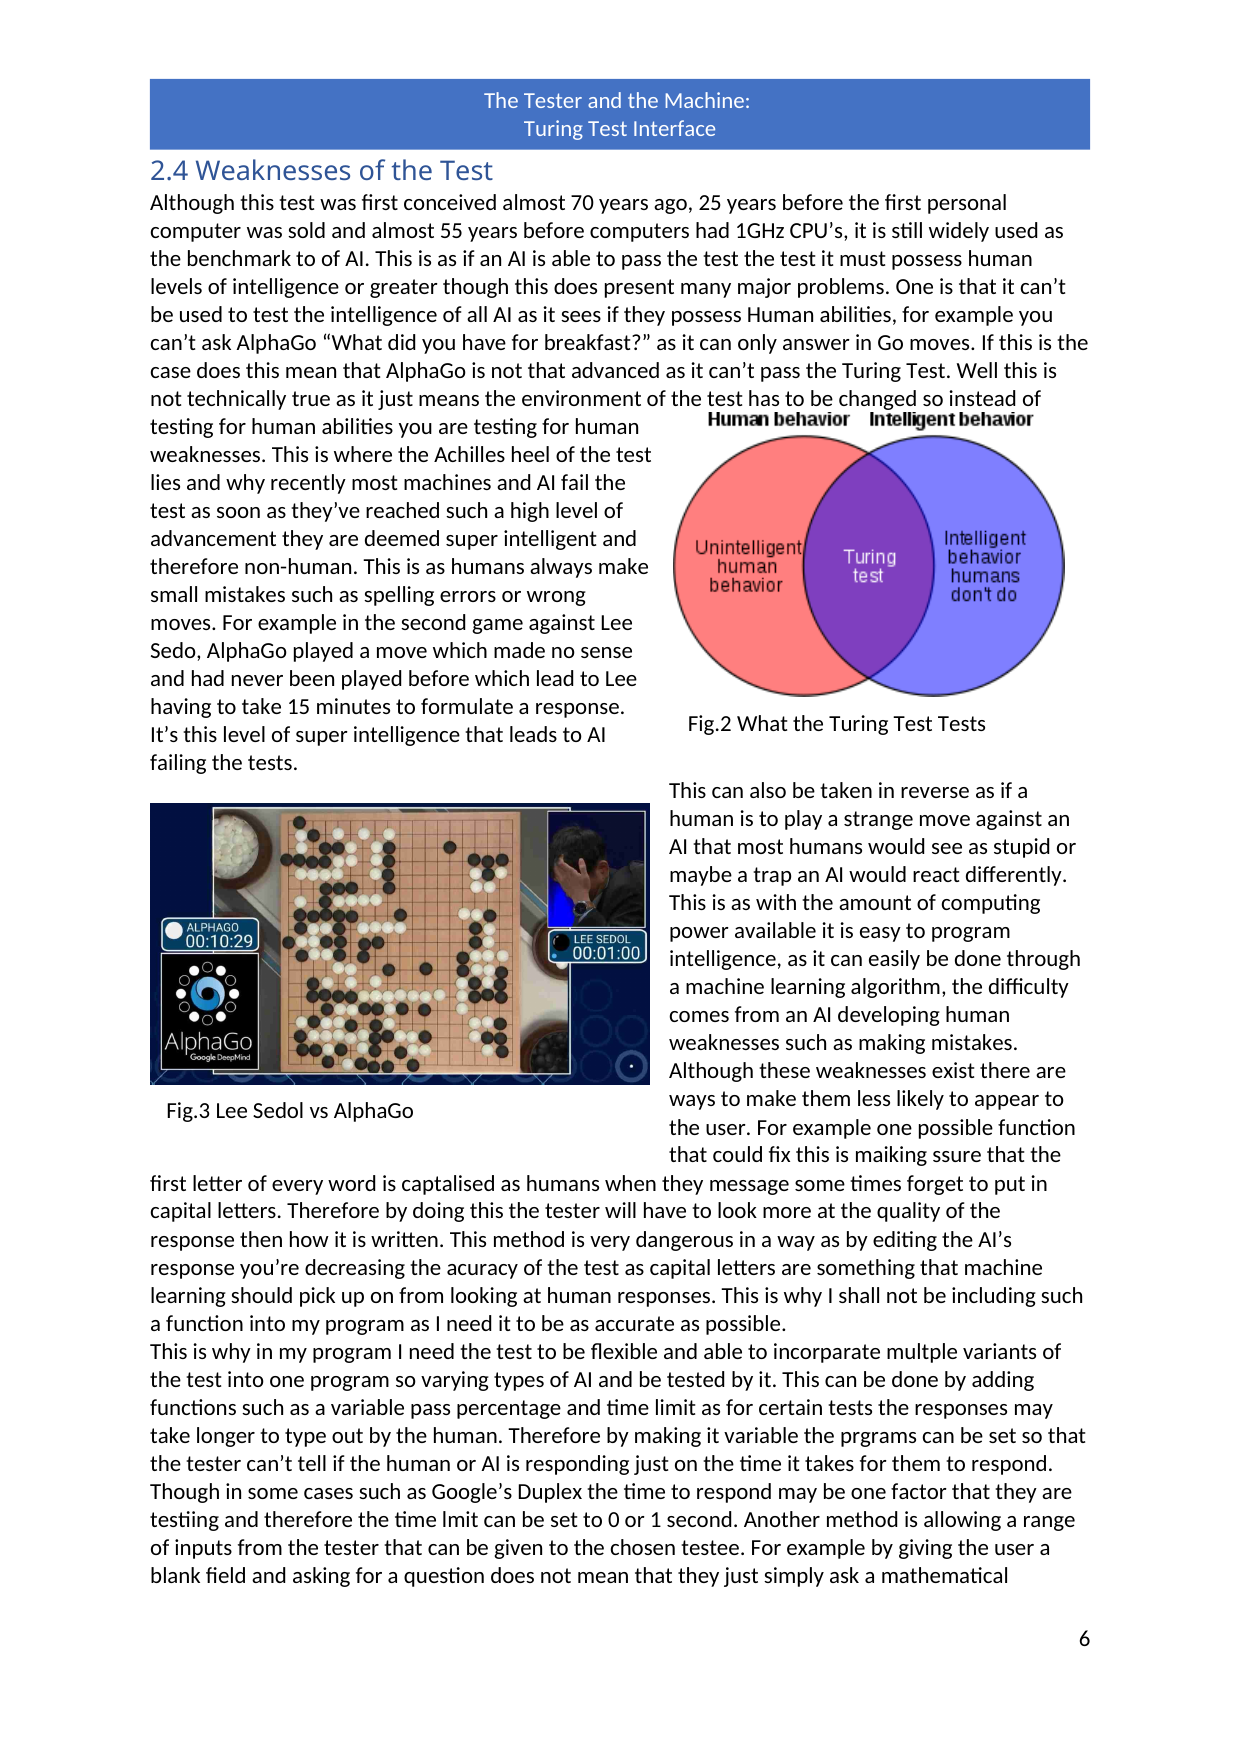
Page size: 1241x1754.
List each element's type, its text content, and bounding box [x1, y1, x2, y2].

picture [150, 803, 650, 1085]
text Although this test was first conceived almost 70 years ago, 25 years before the first personal computer was sold and almost 55 years before computers had 1GHz CPU’s, it is still widely used as the benchmark to of AI. This is as if an AI is able to pass the test the test it must possess human levels of intelligence or greater though this does present many major problems. One is that it can’t be used to test the intelligence of all AI as it sees if they possess Human abilities, for example you can’t ask AlphaGo “What did you have for breakfast?” as it can only answer in Go moves. If this is the case does this mean that AlphaGo is not that advanced as it can’t pass the Turing Test. Well this is not technically true as it just means the environment of the test has to be changed so instead of testing for human abilities you are testing for human weaknesses. This is where the Achilles heel of the test lies and why recently most machines and AI fail the test as soon as they’ve reached such a high level of advancement they are deemed super intelligent and therefore non-human. This is as humans always make small mistakes such as spelling errors or wrong moves. For example in the second game against Lee Sedo, AlphaGo played a move which made no sense and had never been played before which lead to Lee having to take 15 minutes to formulate a response. It’s this level of super intelligence that leads to AI failing the tests. [150, 188, 1090, 776]
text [150, 1337, 1090, 1589]
picture [673, 412, 1065, 697]
subtitle 2.4 Weaknesses of the Test [150, 150, 1090, 188]
